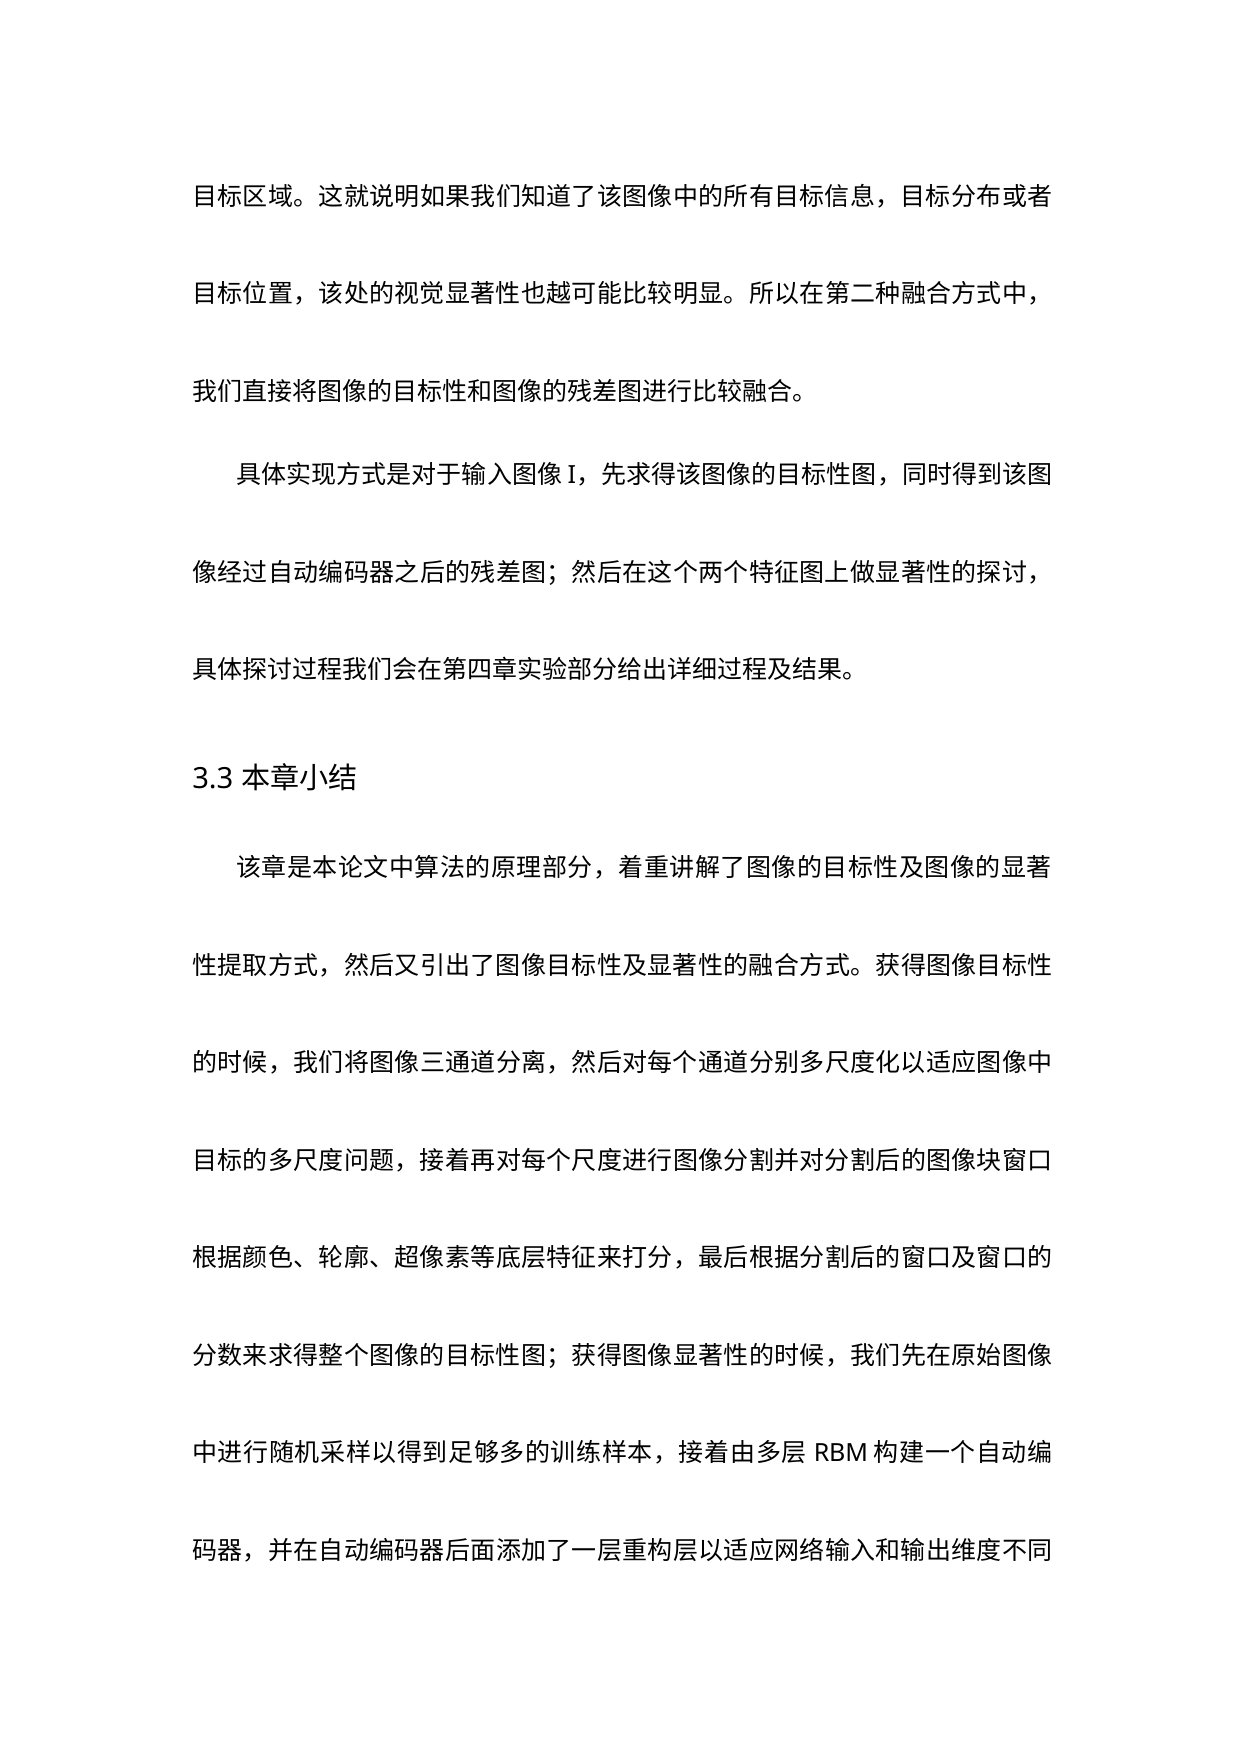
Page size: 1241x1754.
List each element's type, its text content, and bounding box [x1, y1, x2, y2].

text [192, 162, 1053, 422]
text 具体实现方式是对于输入图像I，先求得该图像的目标性图，同时得到该图像经过自动编码器之后的残差图；然后在这个两个特征图上做显著性的探讨，具体探讨过程我们会在第四章实验部分给出详细过程及结果。 [192, 440, 1053, 700]
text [192, 833, 1053, 1581]
subtitle 3.3 本章小结 [192, 743, 1053, 808]
